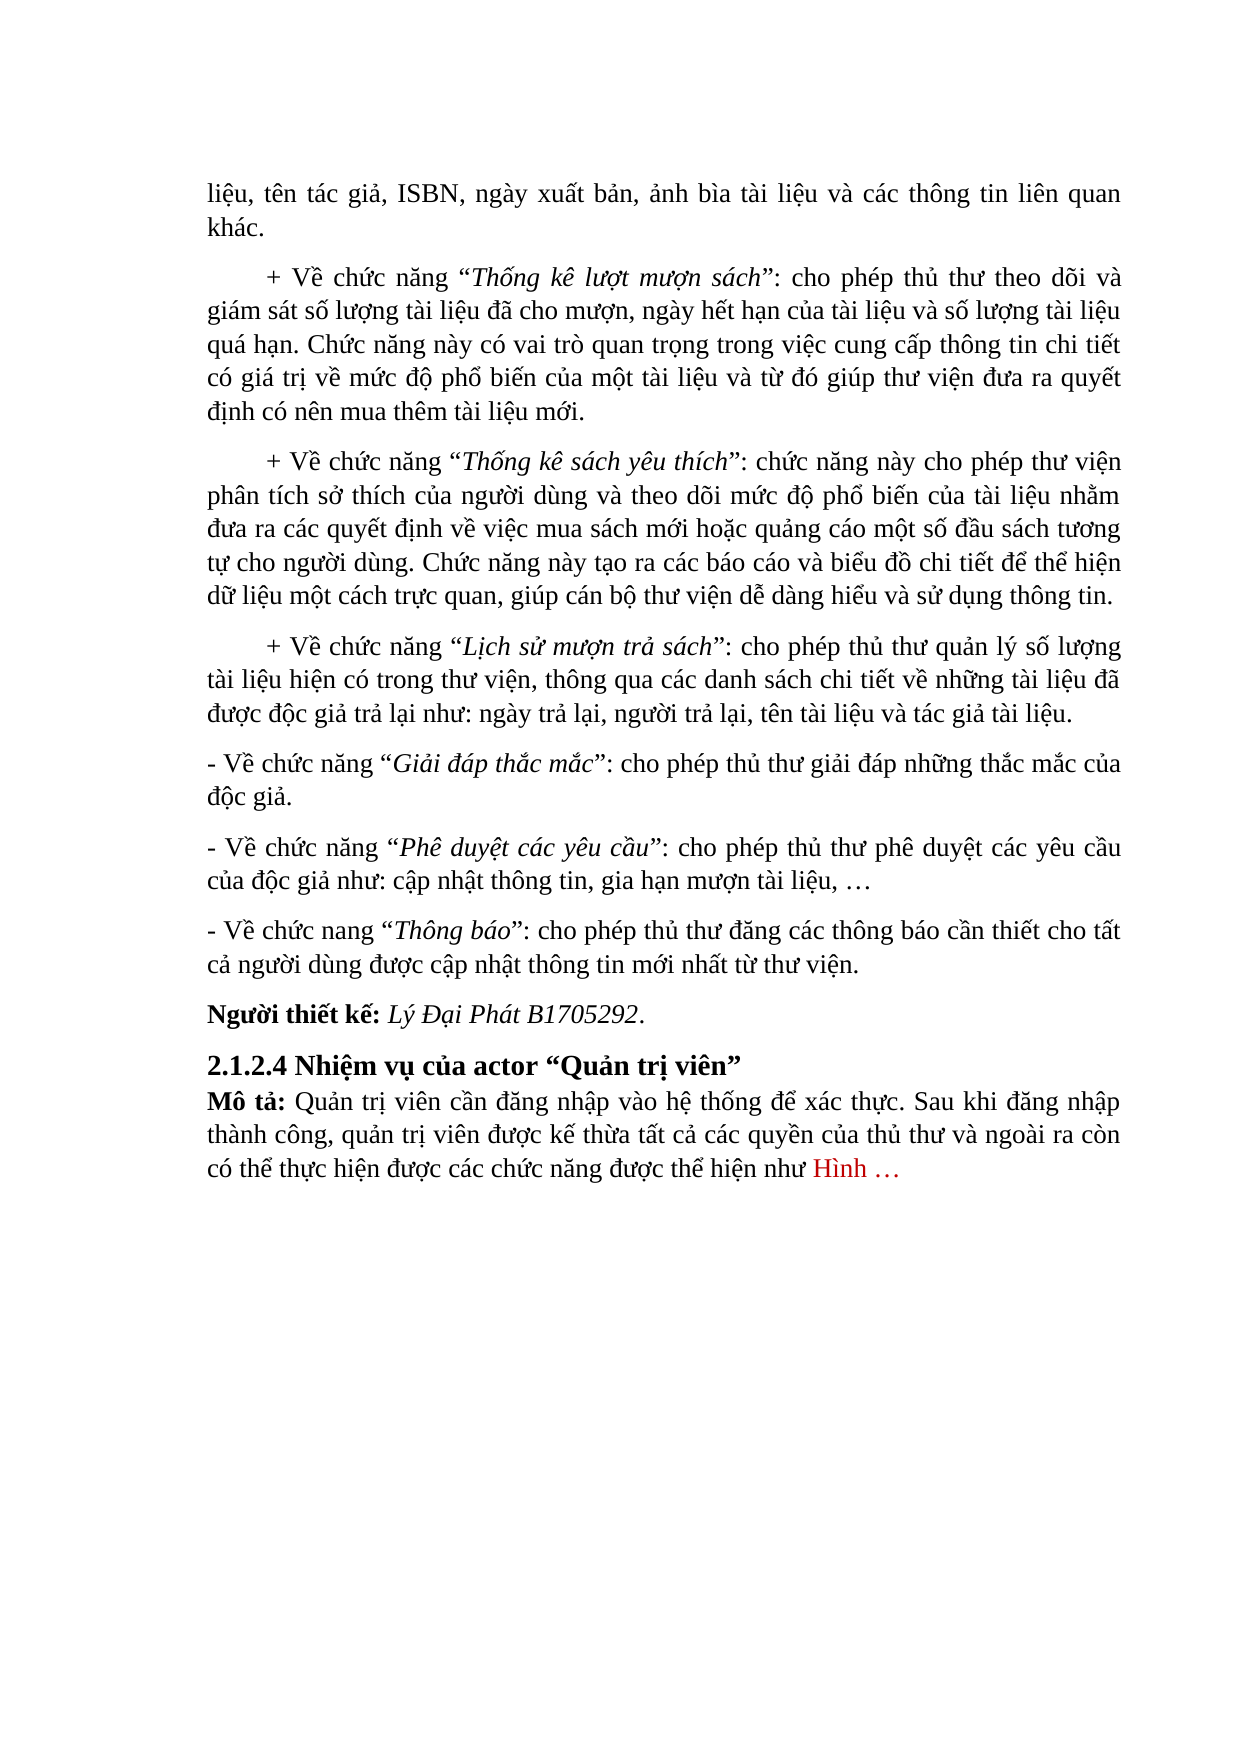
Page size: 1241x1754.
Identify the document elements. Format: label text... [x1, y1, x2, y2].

text - Về chức năng “Phê duyệt các yêu cầu”: cho phép thủ thư phê duyệt các yêu cầu của độc giả như: cập nhật thông tin, gia hạn mượn tài liệu, … [207, 831, 1122, 895]
subtitle 2.1.2.4 Nhiệm vụ của actor “Quản trị viên” [207, 1048, 1122, 1082]
text + Về chức năng “Thống kê lượt mượn sách”: cho phép thủ thư theo dõi và giám sát số lượng tài liệu đã cho mượn, ngày hết hạn của tài liệu và số lượng tài liệu quá hạn. Chức năng này có vai trò quan trọng trong việc cung cấp thông tin chi tiết có giá trị về mức độ phổ biến của một tài liệu và từ đó giúp thư viện đưa ra quyết định có nên mua thêm tài liệu mới. [207, 261, 1122, 426]
text Người thiết kế: Lý Đại Phát B1705292. [207, 998, 1122, 1029]
text + Về chức năng “Lịch sử mượn trả sách”: cho phép thủ thư quản lý số lượng tài liệu hiện có trong thư viện, thông qua các danh sách chi tiết về những tài liệu đã được độc giả trả lại như: ngày trả lại, người trả lại, tên tài liệu và tác giả tài liệu. [207, 630, 1122, 728]
text + Về chức năng “Thống kê sách yêu thích”: chức năng này cho phép thư viện phân tích sở thích của người dùng và theo dõi mức độ phổ biến của tài liệu nhằm đưa ra các quyết định về việc mua sách mới hoặc quảng cáo một số đầu sách tương tự cho người dùng. Chức năng này tạo ra các báo cáo và biểu đồ chi tiết để thể hiện dữ liệu một cách trực quan, giúp cán bộ thư viện dễ dàng hiểu và sử dụng thông tin. [207, 445, 1122, 611]
text Mô tả: Quản trị viên cần đăng nhập vào hệ thống để xác thực. Sau khi đăng nhập thành công, quản trị viên được kế thừa tất cả các quyền của thủ thư và ngoài ra còn có thể thực hiện được các chức năng được thể hiện như Hình … [207, 1084, 1122, 1183]
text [207, 177, 1122, 242]
text - Về chức nang “Thông báo”: cho phép thủ thư đăng các thông báo cần thiết cho tất cả người dùng được cập nhật thông tin mới nhất từ thư viện. [207, 914, 1122, 979]
text - Về chức năng “Giải đáp thắc mắc”: cho phép thủ thư giải đáp những thắc mắc của độc giả. [207, 747, 1122, 812]
